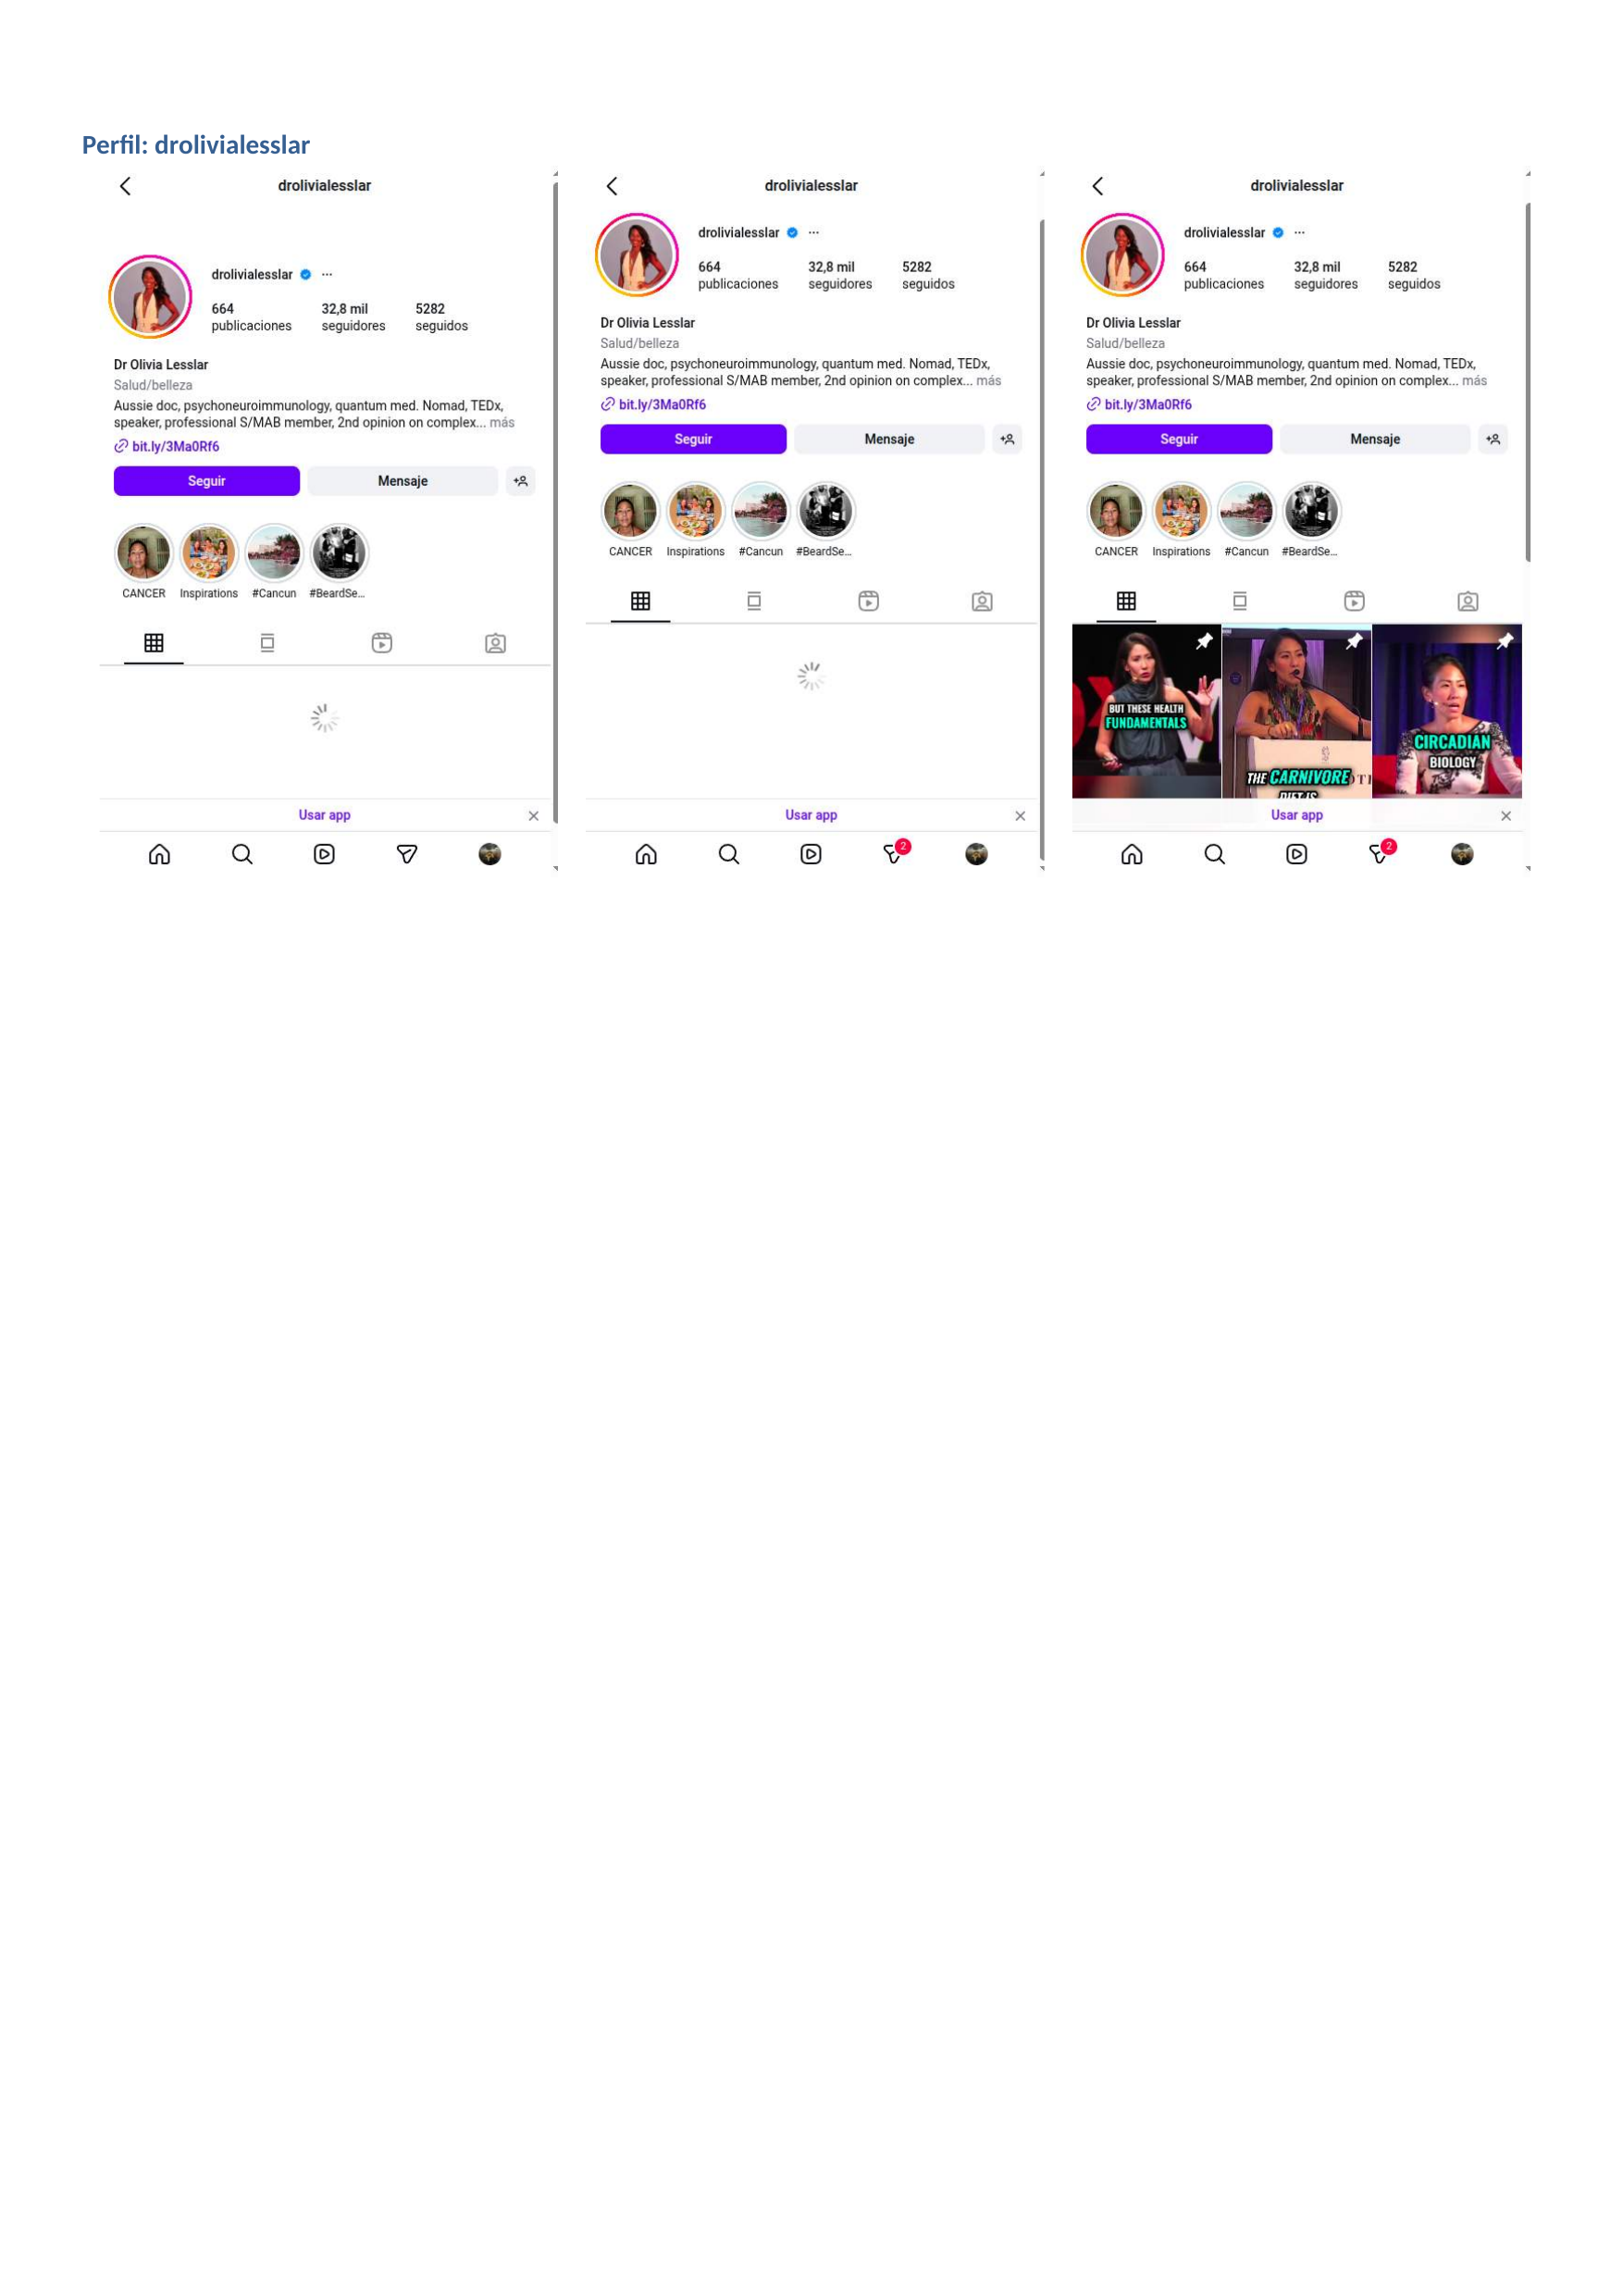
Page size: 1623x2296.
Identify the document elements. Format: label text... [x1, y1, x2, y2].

table_header [558, 167, 1044, 900]
picture [1072, 166, 1531, 877]
subtitle Perfil: drolivialesslar [81, 128, 1541, 161]
table_header [1045, 167, 1530, 900]
picture [99, 166, 558, 877]
picture [586, 166, 1045, 877]
table_header [71, 167, 558, 900]
